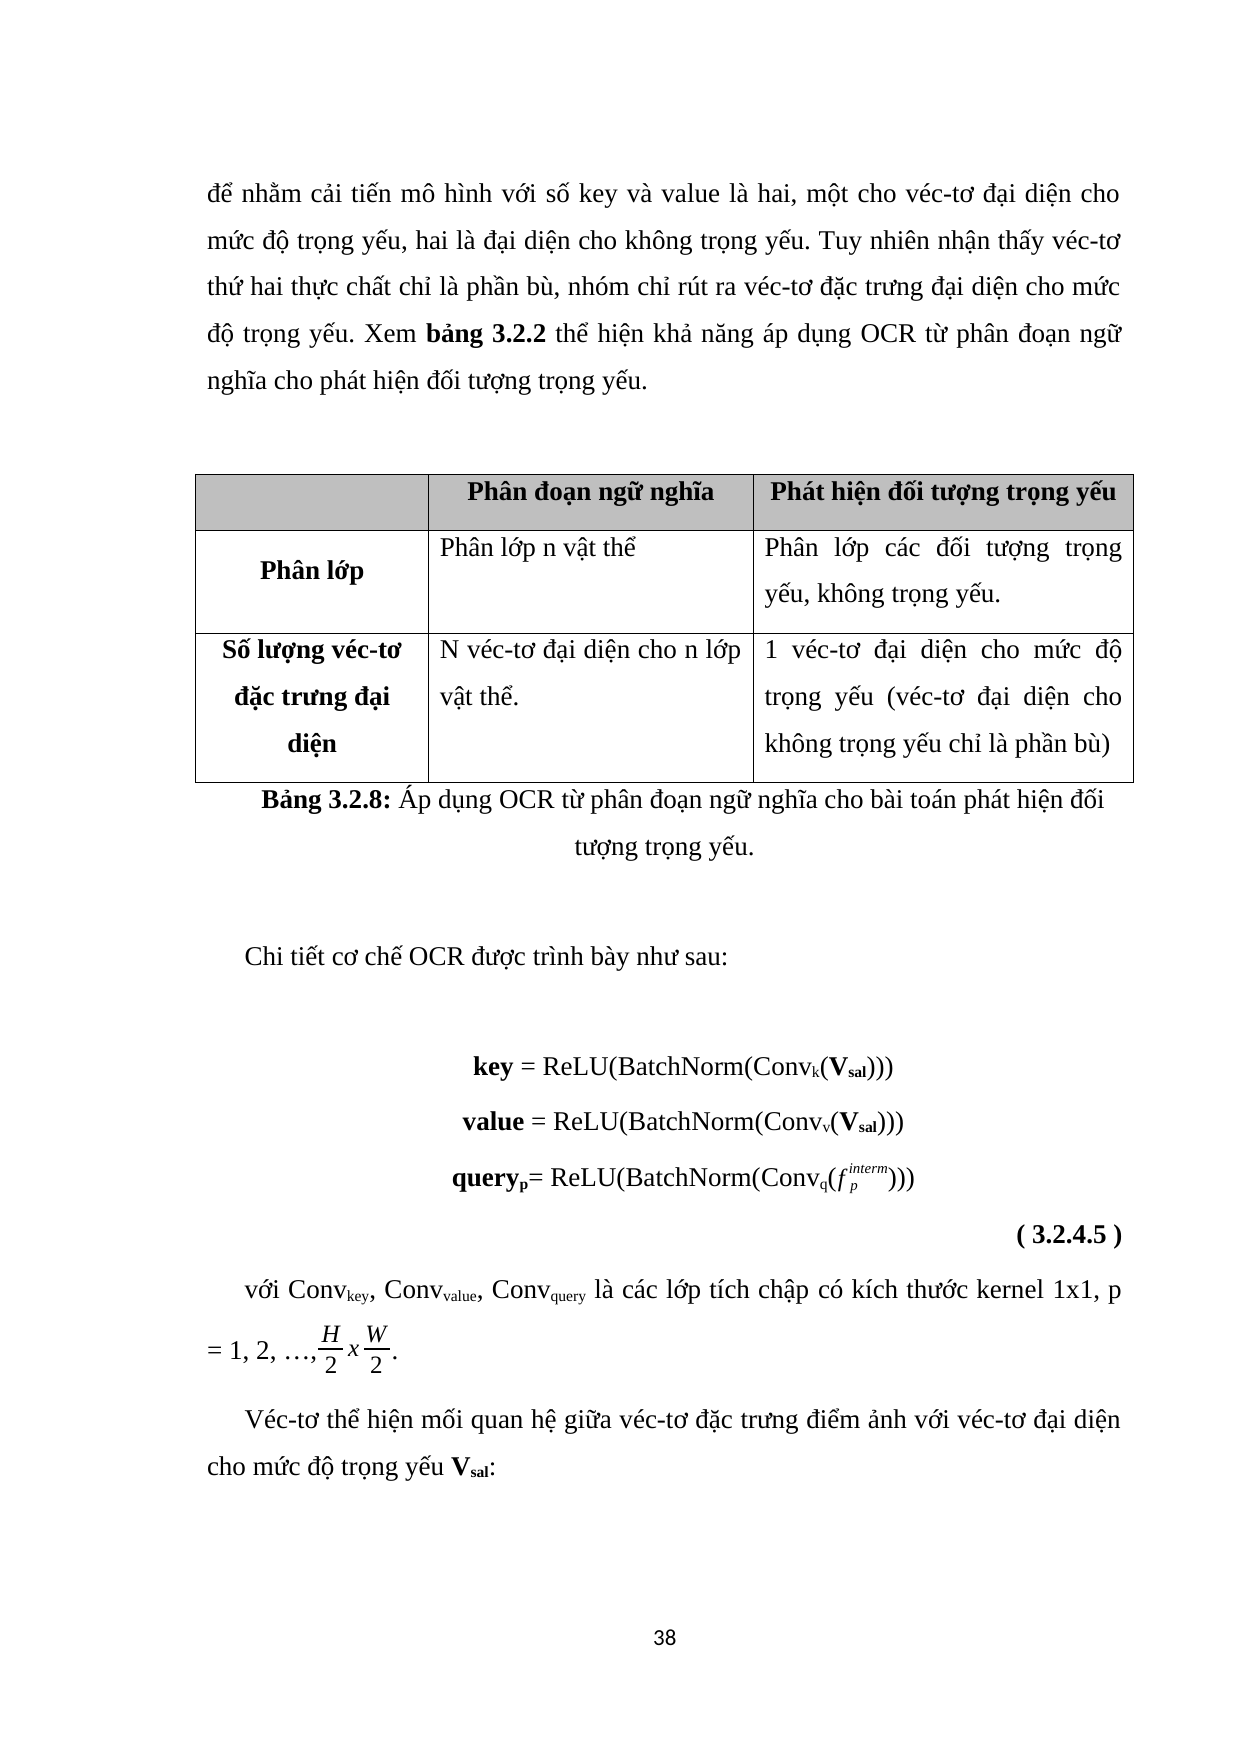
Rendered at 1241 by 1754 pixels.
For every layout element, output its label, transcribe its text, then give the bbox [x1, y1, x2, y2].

table_header Phân đoạn ngữ nghĩa [429, 475, 753, 530]
text value = ReLU(BatchNorm(Convv(Vsal))) [244, 1105, 1122, 1136]
text key = ReLU(BatchNorm(Convk(Vsal))) [244, 1050, 1122, 1081]
table_cell Phân lớp các đối tượng trọng yếu, không trọng yếu. [754, 531, 1133, 633]
text Chi tiết cơ chế OCR được trình bày như sau: [207, 940, 1122, 971]
table_cell Phân lớp n vật thể [429, 531, 753, 633]
table_header [196, 475, 428, 530]
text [207, 177, 1122, 395]
table_cell Số lượng véc-tơ đặc trưng đại diện [196, 634, 428, 782]
text với Convkey, Convvalue, Convquery là các lớp tích chập có kích thước kernel 1x1, p = 1, 2, …,. [207, 1273, 1122, 1379]
table_header Phát hiện đối tượng trọng yếu [754, 475, 1133, 530]
text Véc-tơ thể hiện mối quan hệ giữa véc-tơ đặc trưng điểm ảnh với véc-tơ đại diện cho mức độ trọng yếu Vsal: [207, 1403, 1122, 1481]
text queryp= ReLU(BatchNorm(Convq())) [244, 1160, 1122, 1194]
table_cell N véc-tơ đại diện cho n lớp vật thể. [429, 634, 753, 782]
table_cell Phân lớp [196, 531, 428, 633]
table_cell 1 véc-tơ đại diện cho mức độ trọng yếu (véc-tơ đại diện cho không trọng yếu chỉ là phần bù) [754, 634, 1133, 782]
